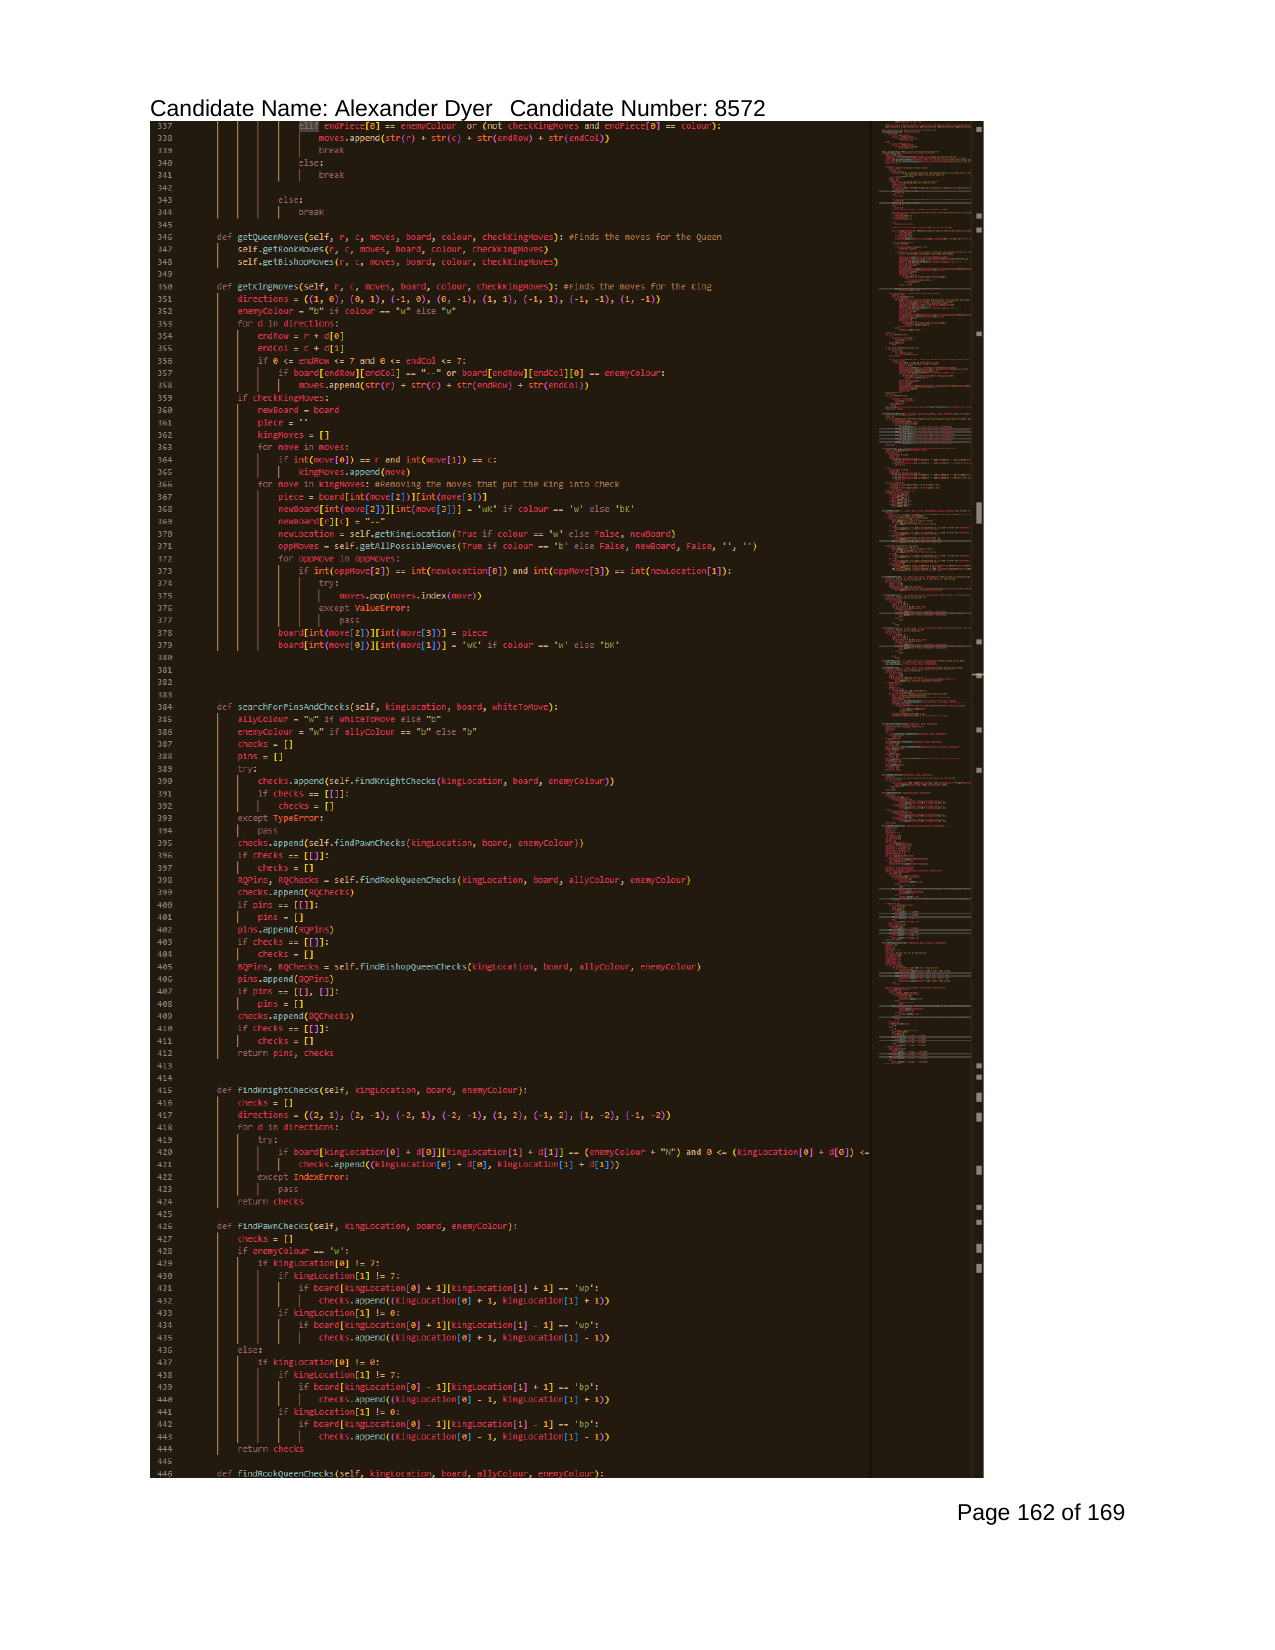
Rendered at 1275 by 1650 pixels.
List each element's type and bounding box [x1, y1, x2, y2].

picture [150, 121, 984, 1478]
